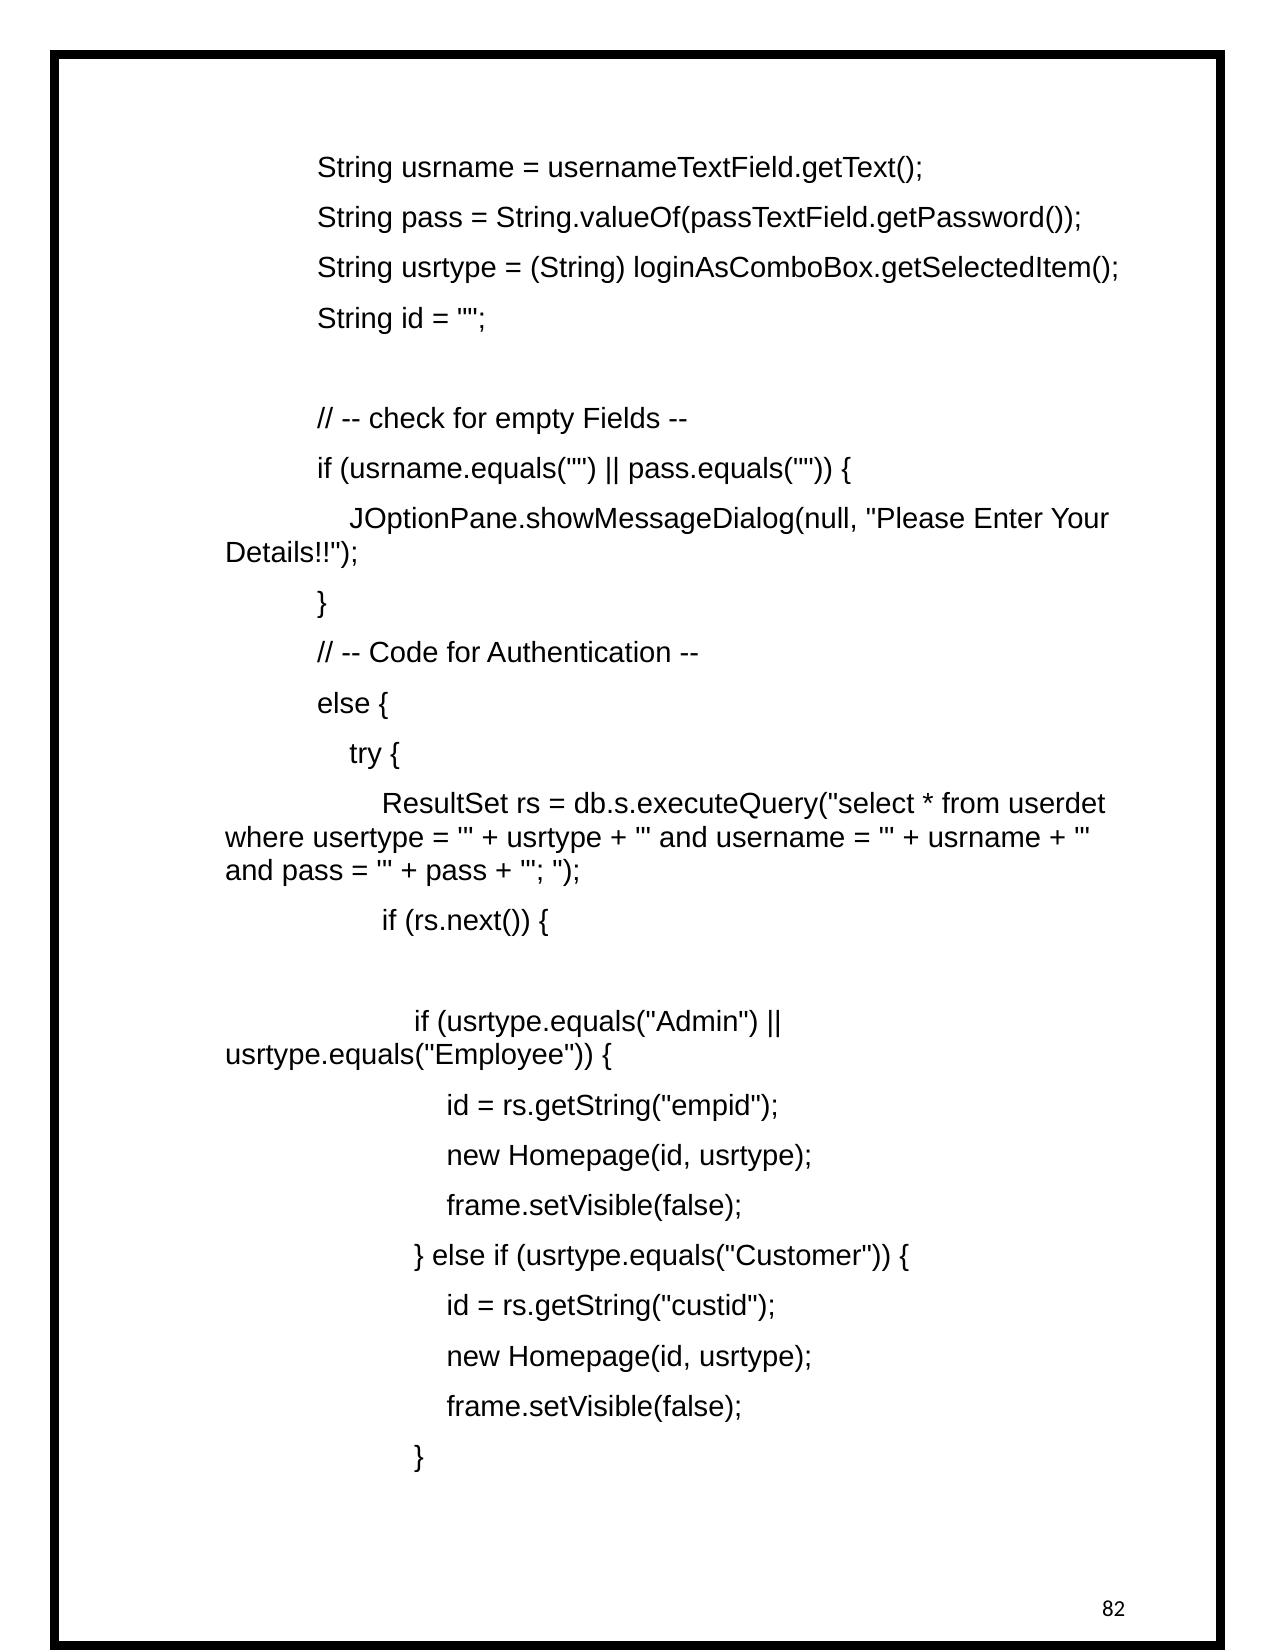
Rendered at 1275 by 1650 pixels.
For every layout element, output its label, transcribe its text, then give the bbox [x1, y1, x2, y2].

text String pass = String.valueOf(passTextField.getPassword()); [187, 200, 1125, 234]
text } [187, 1439, 1125, 1472]
text } [187, 585, 1125, 619]
text try { [187, 736, 1125, 769]
text if (rs.next()) { [187, 903, 1125, 937]
text JOptionPane.showMessageDialog(null, "Please Enter Your Details!!"); [187, 501, 1125, 568]
text String usrtype = (String) loginAsComboBox.getSelectedItem(); [187, 250, 1125, 284]
text new Homepage(id, usrtype); [187, 1338, 1125, 1372]
text // -- Code for Authentication -- [187, 635, 1125, 669]
text new Homepage(id, usrtype); [187, 1138, 1125, 1171]
text } else if (usrtype.equals("Customer")) { [187, 1238, 1125, 1272]
text frame.setVisible(false); [187, 1188, 1125, 1221]
text if (usrtype.equals("Admin") || usrtype.equals("Employee")) { [187, 1004, 1125, 1071]
text String usrname = usernameTextField.getText(); [187, 150, 1125, 183]
text // -- check for empty Fields -- [187, 401, 1125, 434]
text if (usrname.equals("") || pass.equals("")) { [187, 451, 1125, 485]
text frame.setVisible(false); [187, 1389, 1125, 1422]
text String id = ""; [187, 301, 1125, 334]
text id = rs.getString("custid"); [187, 1288, 1125, 1322]
text ResultSet rs = db.s.executeQuery("select * from userdet where usertype = '" + usrtype + "' and username = '" + usrname + "' and pass = '" + pass + "'; "); [187, 786, 1125, 887]
text id = rs.getString("empid"); [187, 1087, 1125, 1121]
text else { [187, 686, 1125, 719]
